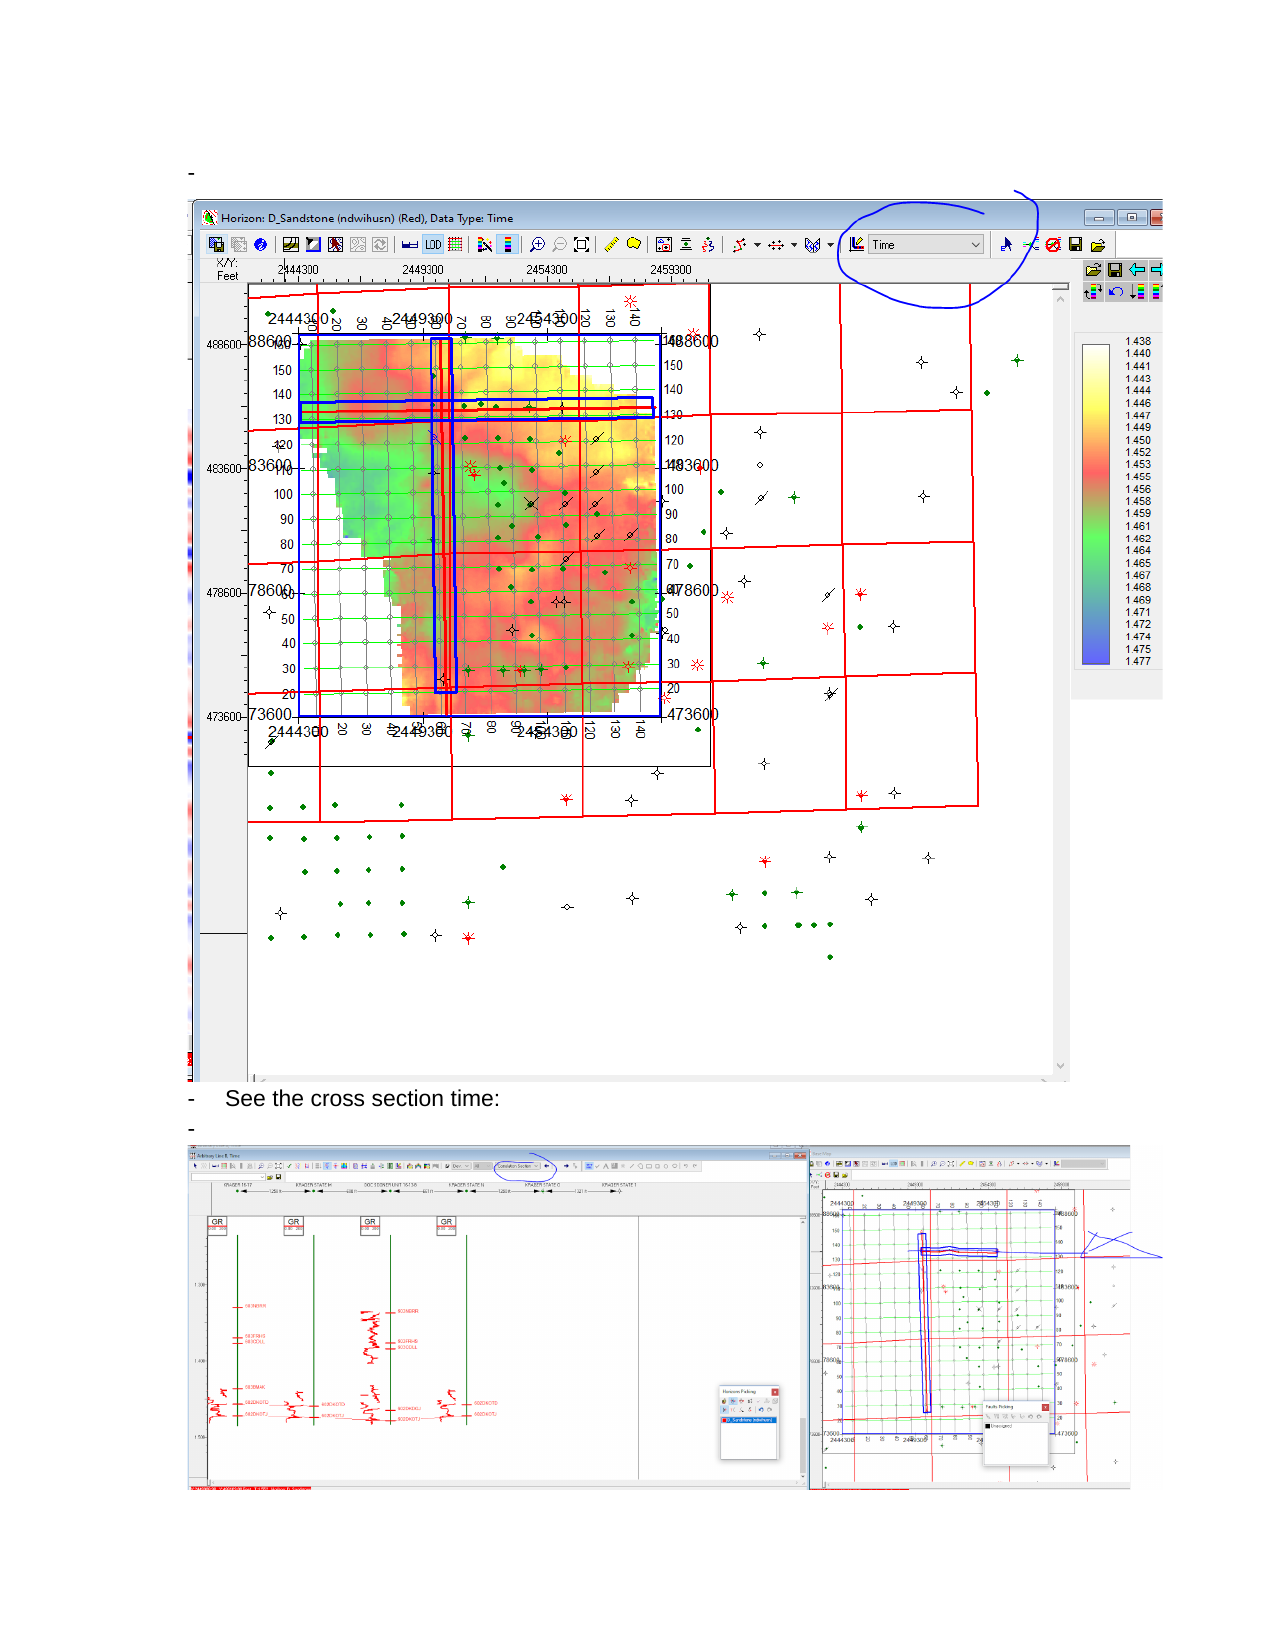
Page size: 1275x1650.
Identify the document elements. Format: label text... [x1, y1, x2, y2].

list See the cross section time: [187, 1085, 1125, 1111]
picture [187, 1145, 1163, 1490]
picture [187, 189, 1163, 1082]
